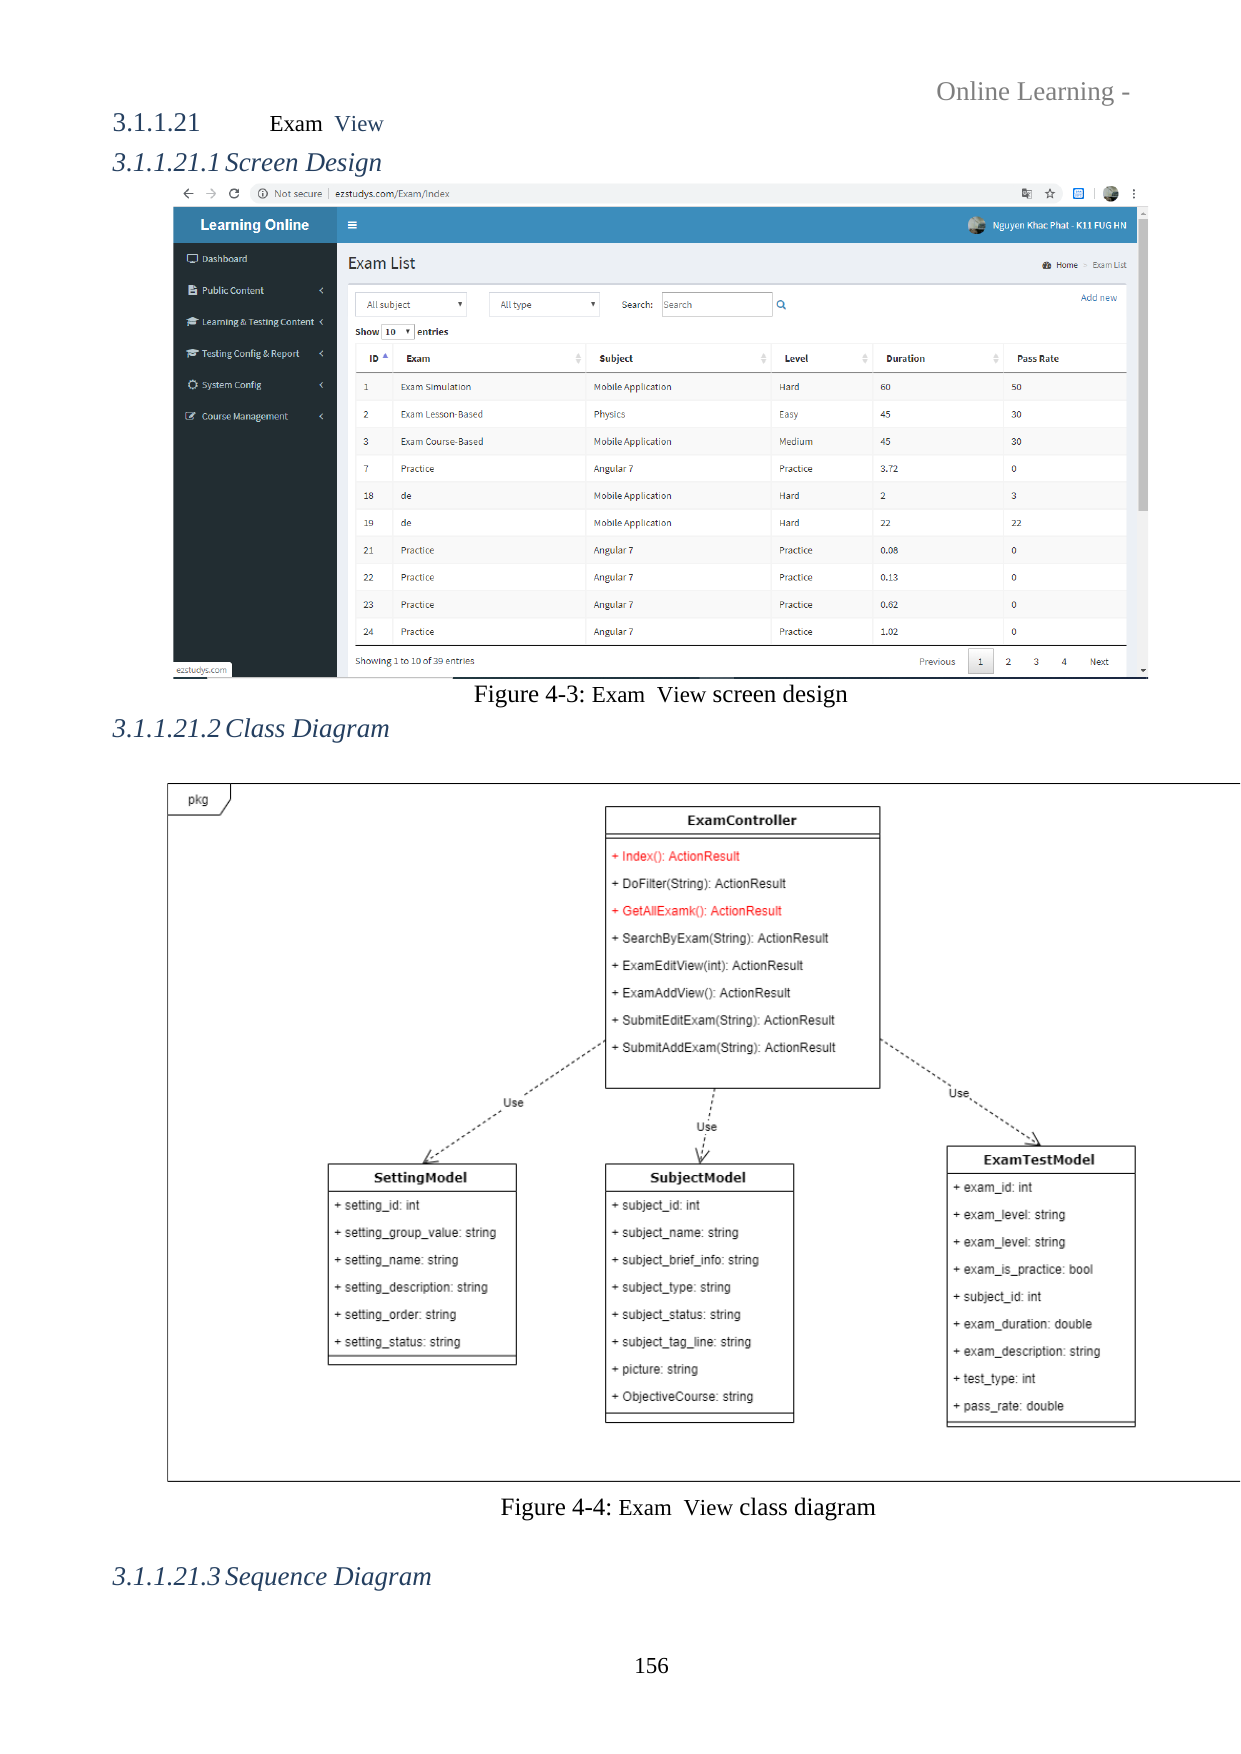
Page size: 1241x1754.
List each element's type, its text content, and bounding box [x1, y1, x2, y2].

text Figure 4-3: Exam View screen design [112, 679, 1209, 708]
subtitle Sequence Diagram [112, 1560, 1209, 1591]
list Figure 4-4: Exam View class diagram [167, 1492, 1209, 1520]
picture [173, 181, 1149, 679]
subtitle Screen Design [112, 146, 1209, 177]
picture [167, 783, 1241, 1483]
subtitle Exam View [112, 106, 1209, 137]
subtitle Class Diagram [112, 712, 1209, 743]
